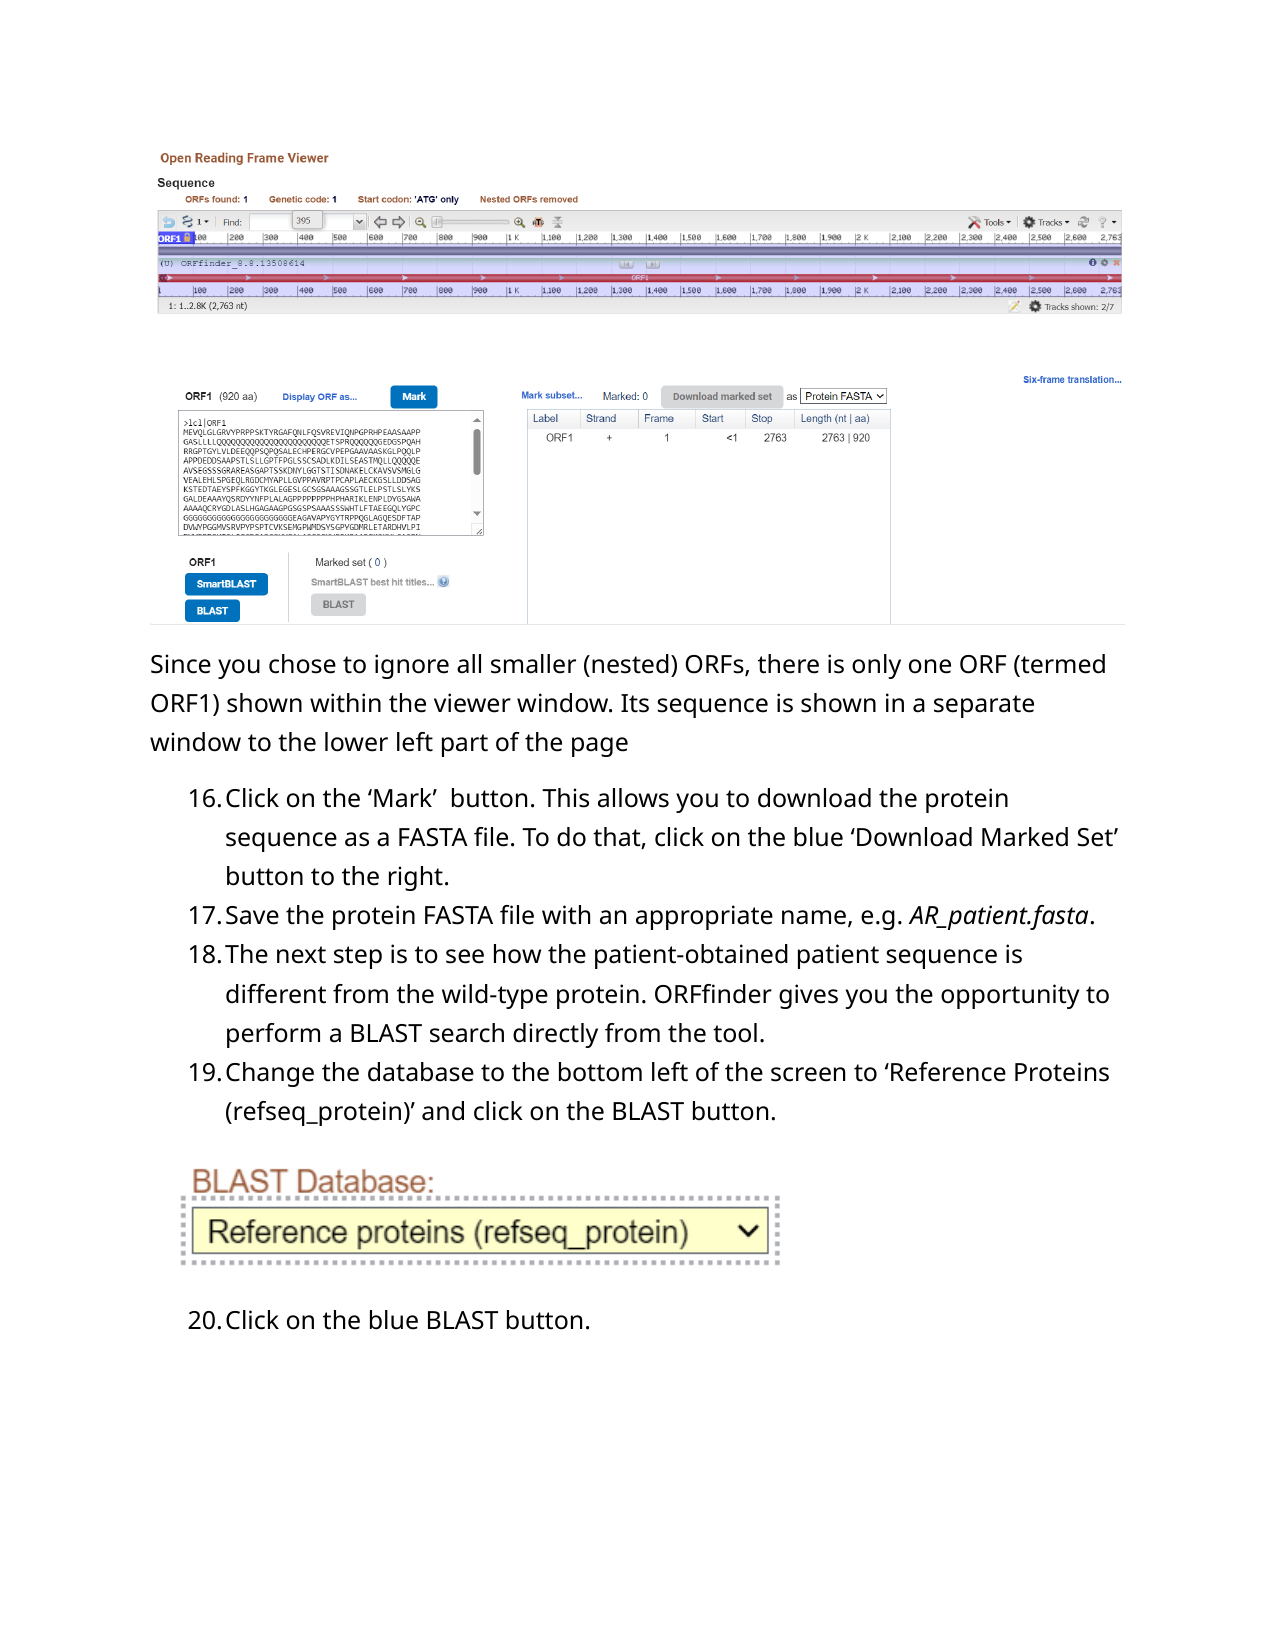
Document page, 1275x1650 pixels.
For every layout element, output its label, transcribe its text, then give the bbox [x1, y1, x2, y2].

picture [150, 150, 1125, 625]
list Click on the blue BLAST button. [187, 1303, 1125, 1337]
picture [150, 1149, 830, 1281]
list Click on the ‘Mark’ button. This allows you to download the protein sequence as a FASTA file. To do that, click on the blue ‘Download Marked Set’ button to the right. [187, 780, 1125, 893]
list Change the database to the bottom left of the screen to ‘Reference Proteins (refseq_protein)’ and click on the BLAST button. [187, 1054, 1125, 1128]
list Save the protein FASTA file with an appropriate name, e.g. AR_patient.fasta. [187, 898, 1125, 932]
list The next step is to see how the patient-obtained patient sequence is different from the wild-type protein. ORFfinder gives you the opportunity to perform a BLAST search directly from the tool. [187, 937, 1125, 1049]
text Since you chose to ignore all smaller (nested) ORFs, there is only one ORF (termed ORF1) shown within the viewer window. Its sequence is shown in a separate window to the lower left part of the page [150, 646, 1125, 759]
